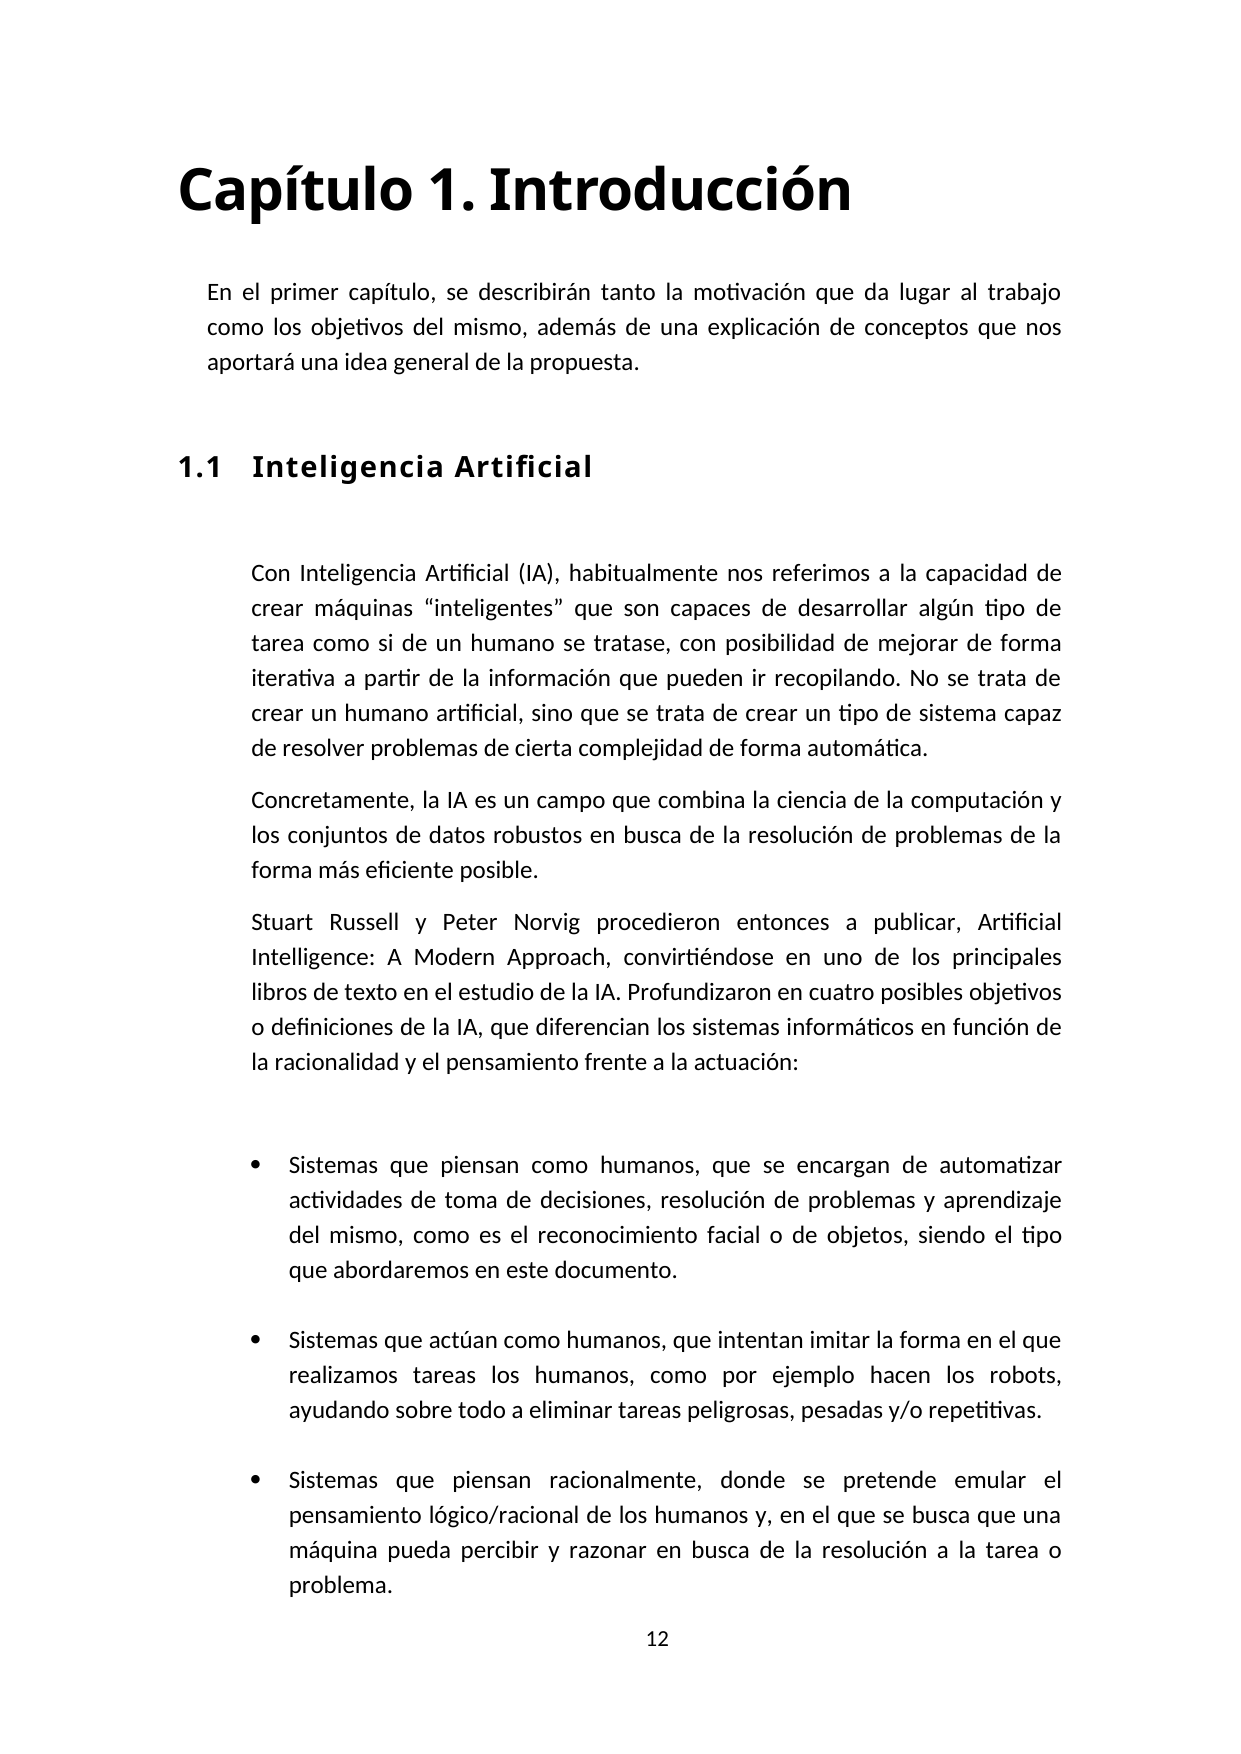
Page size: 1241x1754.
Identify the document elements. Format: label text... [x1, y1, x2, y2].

list En el primer capítulo, se describirán tanto la motivación que da lugar al trabajo como los objetivos del mismo, además de una explicación de conceptos que nos aportará una idea general de la propuesta. [207, 276, 1063, 376]
text Con Inteligencia Artificial (IA), habitualmente nos referimos a la capacidad de crear máquinas “inteligentes” que son capaces de desarrollar algún tipo de tarea como si de un humano se tratase, con posibilidad de mejorar de forma iterativa a partir de la información que pueden ir recopilando. No se trata de crear un humano artificial, sino que se trata de crear un tipo de sistema capaz de resolver problemas de cierta complejidad de forma automática. [251, 558, 1063, 763]
list Sistemas que piensan racionalmente, donde se pretende emular el pensamiento lógico/racional de los humanos y, en el que se busca que una máquina pueda percibir y razonar en busca de la resolución a la tarea o problema. [251, 1464, 1063, 1600]
text Stuart Russell y Peter Norvig procedieron entonces a publicar, Artificial Intelligence: A Modern Approach, convirtiéndose en uno de los principales libros de texto en el estudio de la IA. Profundizaron en cuatro posibles objetivos o definiciones de la IA, que diferencian los sistemas informáticos en función de la racionalidad y el pensamiento frente a la actuación: [251, 906, 1063, 1076]
list Sistemas que actúan como humanos, que intentan imitar la forma en el que realizamos tareas los humanos, como por ejemplo hacen los robots, ayudando sobre todo a eliminar tareas peligrosas, pesadas y/o repetitivas. [251, 1324, 1063, 1425]
text Concretamente, la IA es un campo que combina la ciencia de la computación y los conjuntos de datos robustos en busca de la resolución de problemas de la forma más eficiente posible. [251, 784, 1063, 885]
list Sistemas que piensan como humanos, que se encargan de automatizar actividades de toma de decisiones, resolución de problemas y aprendizaje del mismo, como es el reconocimiento facial o de objetos, siendo el tipo que abordaremos en este documento. [251, 1149, 1063, 1285]
title Capítulo 1. Introducción [177, 148, 1063, 227]
subtitle Inteligencia Artificial [177, 446, 1063, 486]
